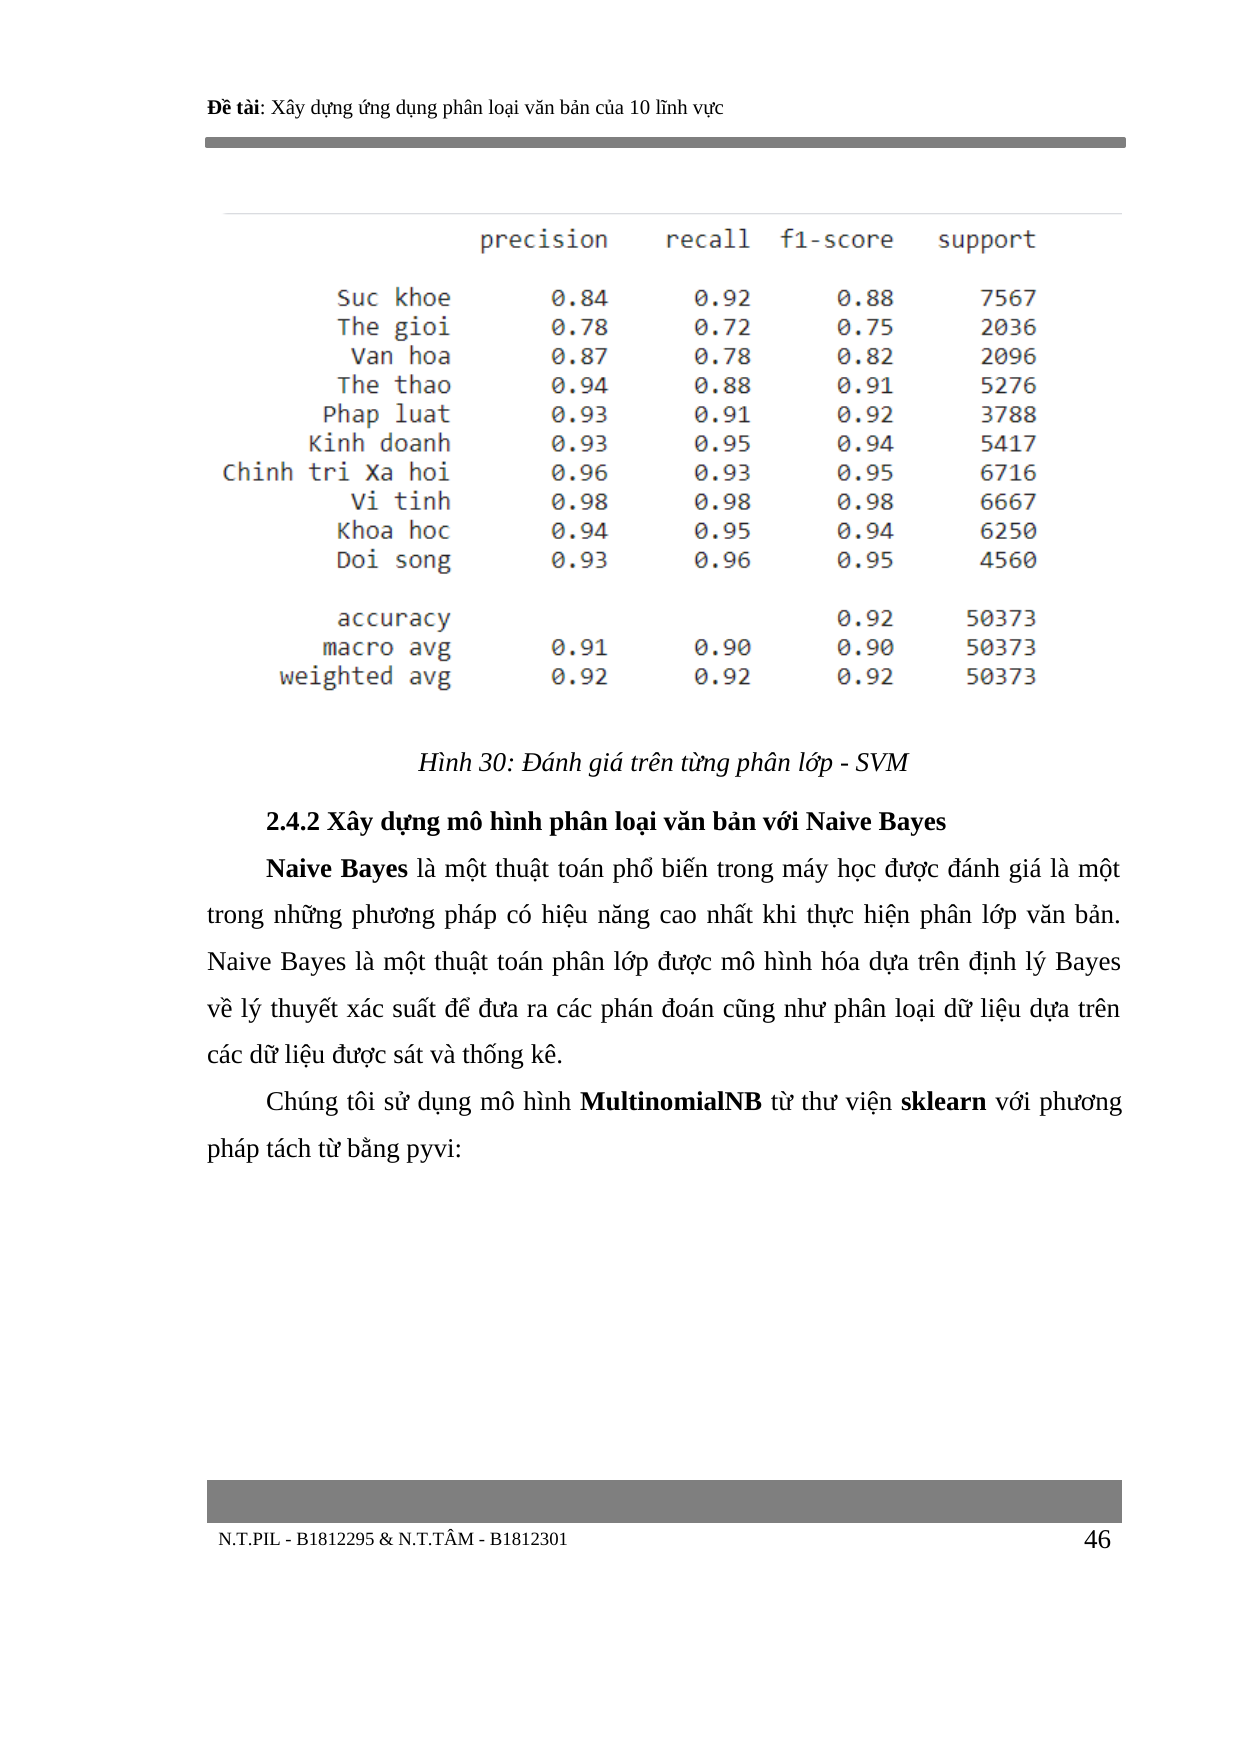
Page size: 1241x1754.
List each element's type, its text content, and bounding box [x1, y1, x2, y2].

text Naive Bayes là một thuật toán phổ biến trong máy học được đánh giá là một trong những phương pháp có hiệu năng cao nhất khi thực hiện phân lớp văn bản. Naive Bayes là một thuật toán phân lớp được mô hình hóa dựa trên định lý Bayes về lý thuyết xác suất để đưa ra các phán đoán cũng như phân loại dữ liệu dựa trên các dữ liệu được sát và thống kê. [207, 852, 1122, 1070]
subtitle 2.4.2 Xây dựng mô hình phân loại văn bản với Naive Bayes [207, 805, 1122, 836]
text Chúng tôi sử dụng mô hình MultinomialNB từ thư viện sklearn với phương pháp tách từ bằng pyvi: [207, 1085, 1122, 1163]
text Hình 30: Đánh giá trên từng phân lớp - SVM [207, 746, 1122, 777]
picture [206, 213, 1122, 718]
